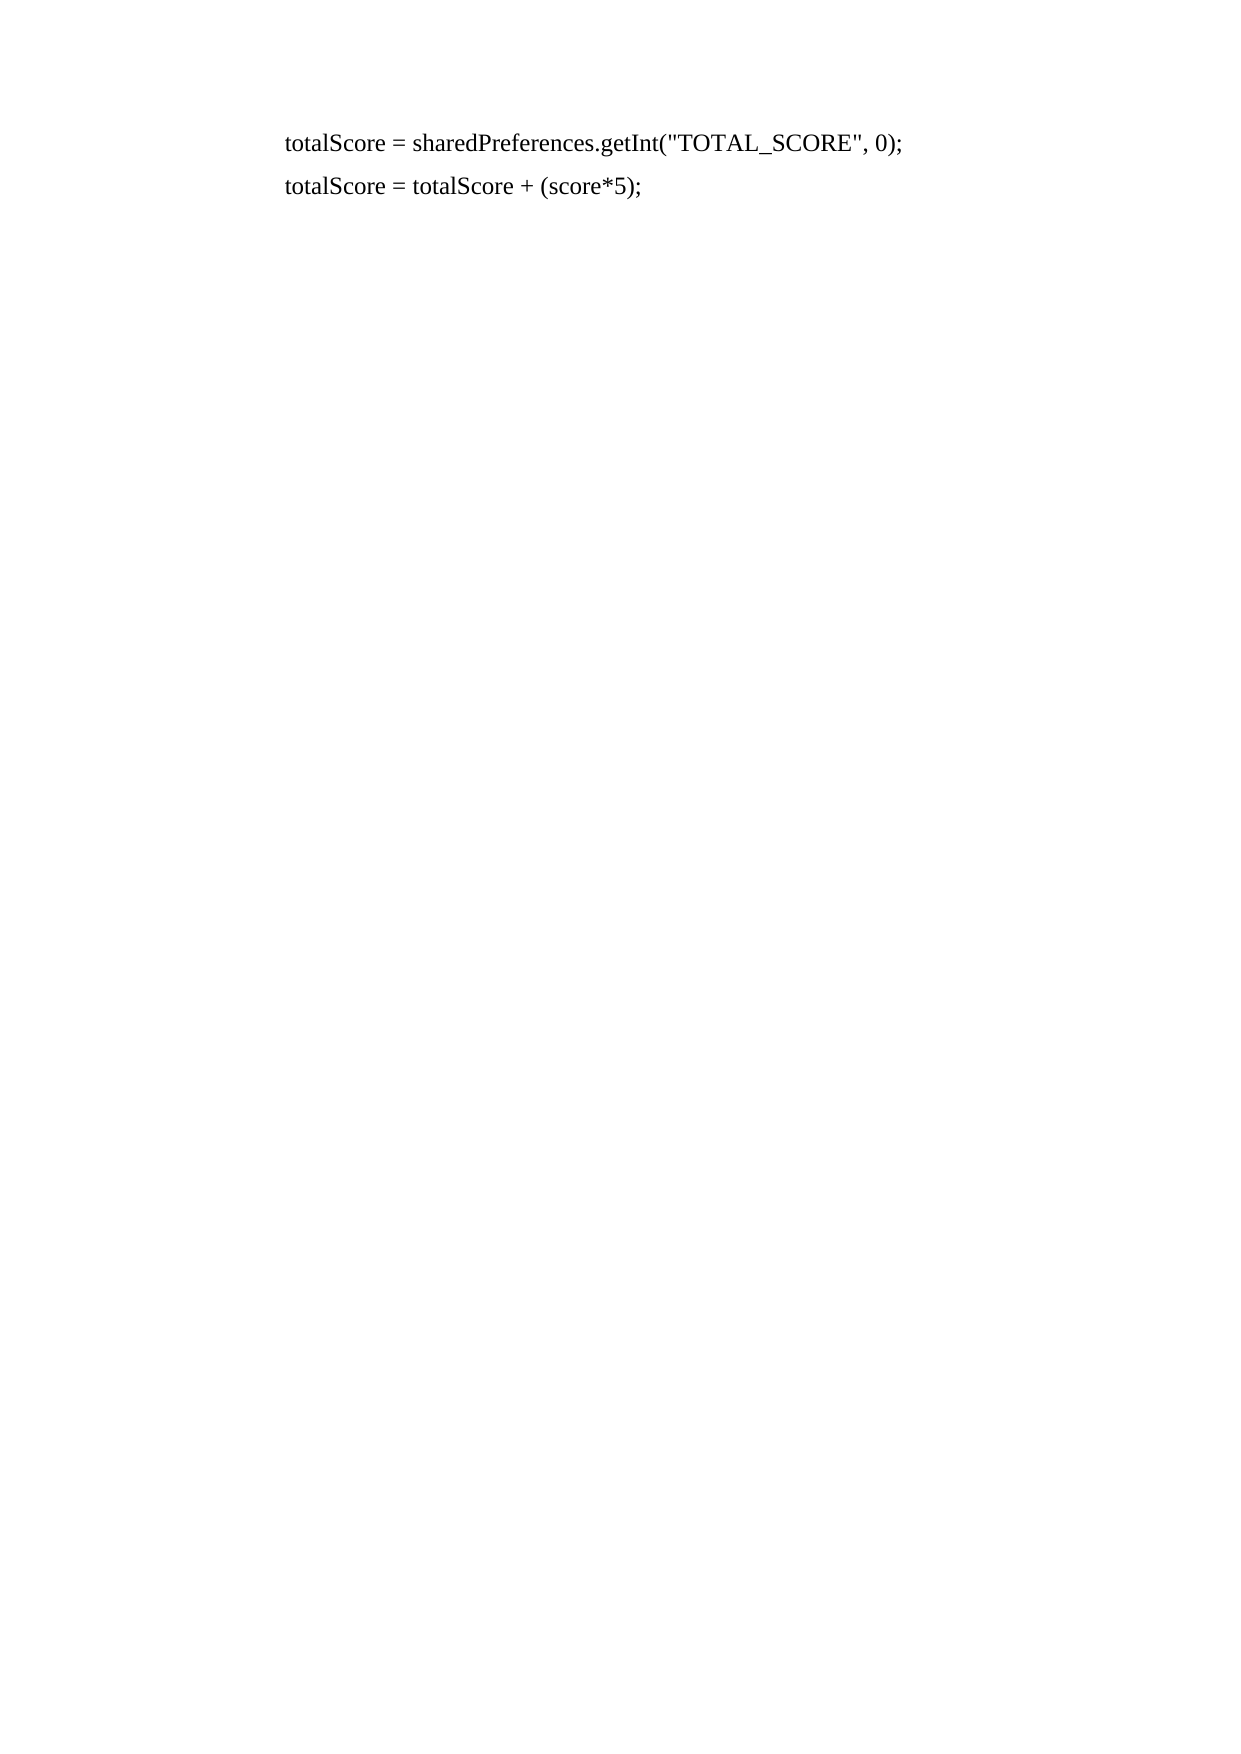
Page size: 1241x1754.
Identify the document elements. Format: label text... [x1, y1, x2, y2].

text totalScore = sharedPreferences.getInt("TOTAL_SCORE", 0); totalScore = totalScore + (score*5); [284, 128, 903, 199]
